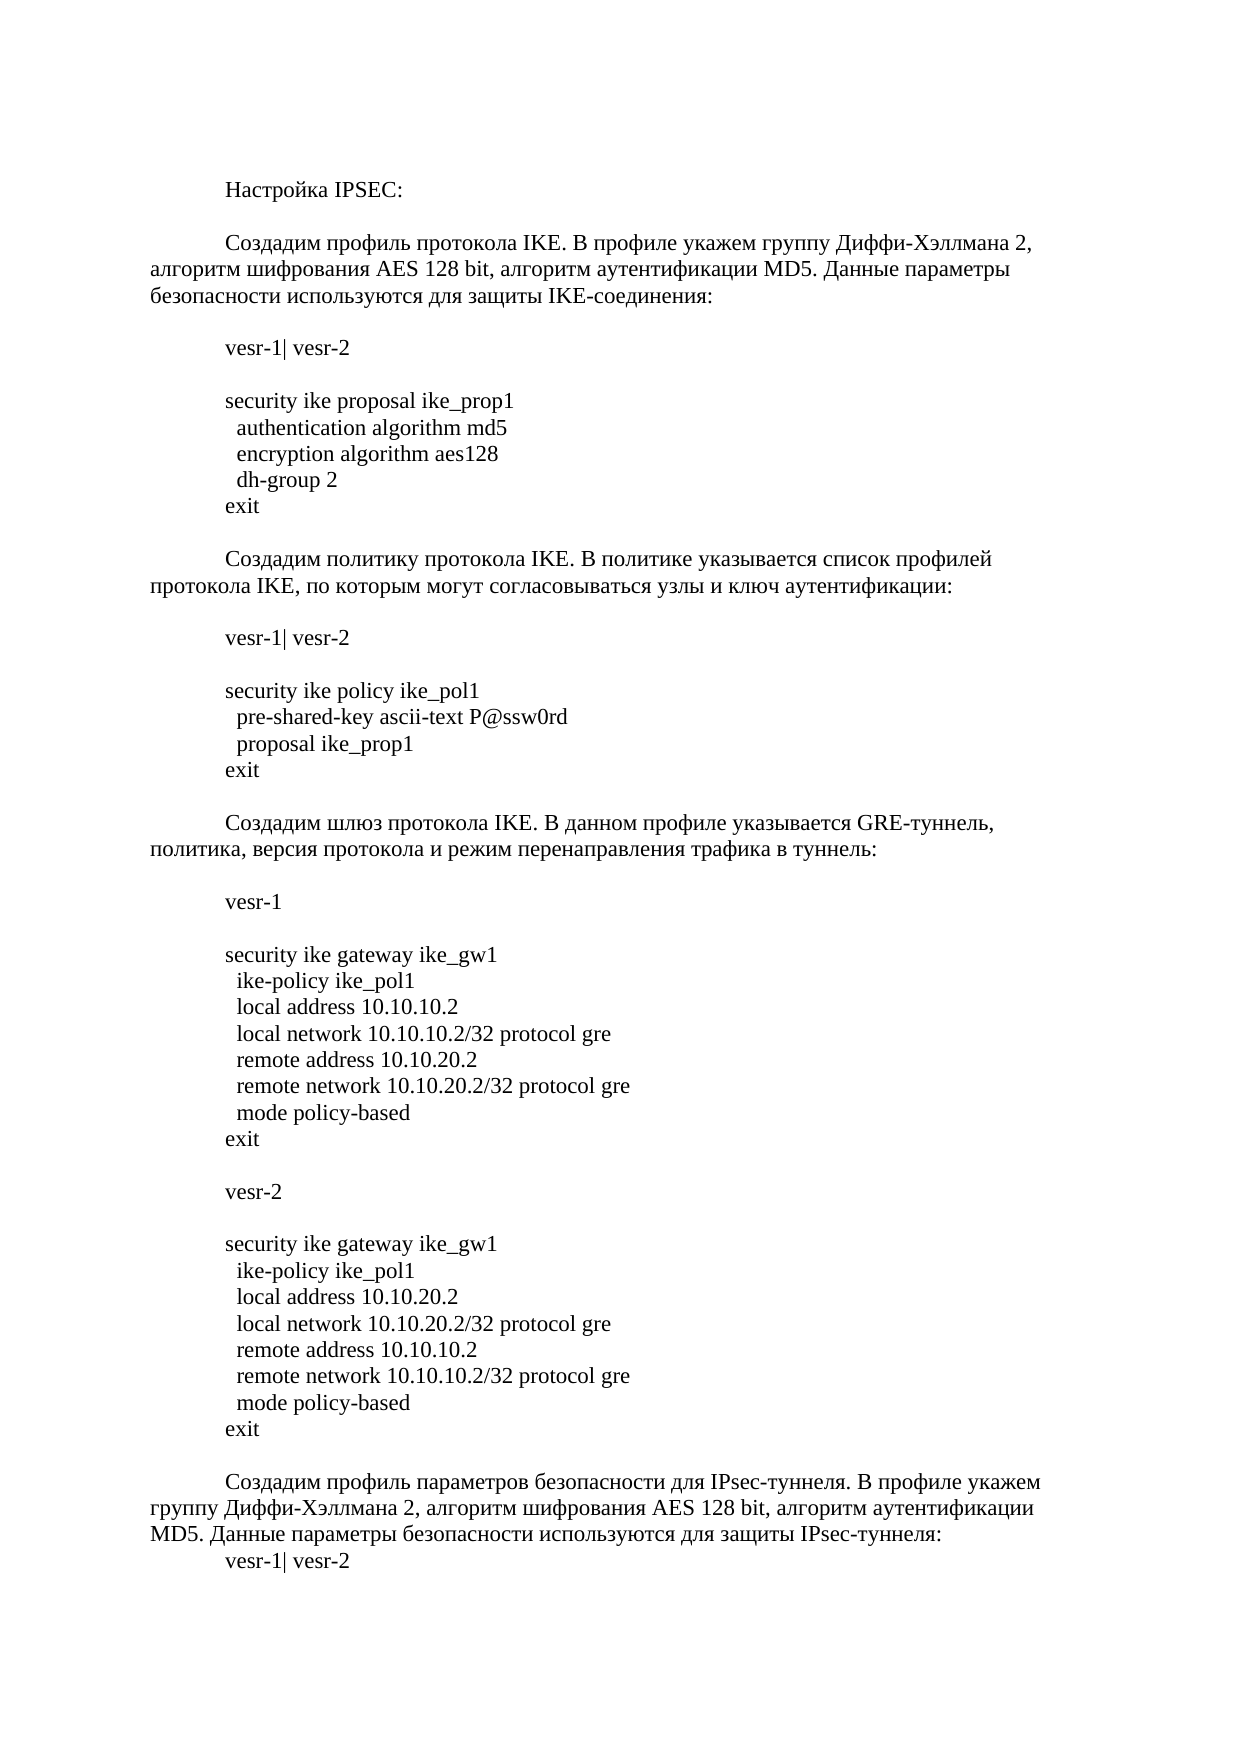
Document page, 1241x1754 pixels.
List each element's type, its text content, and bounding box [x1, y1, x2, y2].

text vesr-2 [150, 1178, 1090, 1204]
text Создадим профиль параметров безопасности для IPsec-туннеля. В профиле укажем группу Диффи-Хэллмана 2, алгоритм шифрования AES 128 bit, алгоритм аутентификации MD5. Данные параметры безопасности используются для защиты IPsec-туннеля: [150, 1468, 1090, 1547]
text mode policy-based [150, 1099, 1090, 1125]
text Настройка IPSEC: [150, 176, 1090, 203]
text dh-group 2 [150, 466, 1090, 493]
text remote network 10.10.20.2/32 protocol gre [150, 1072, 1090, 1099]
text pre-shared-key ascii-text P@ssw0rd [150, 703, 1090, 730]
text local address 10.10.10.2 [150, 993, 1090, 1020]
text security ike proposal ike_prop1 [150, 387, 1090, 413]
text exit [150, 1415, 1090, 1441]
text proposal ike_prop1 [150, 730, 1090, 756]
text local address 10.10.20.2 [150, 1283, 1090, 1309]
text security ike gateway ike_gw1 [150, 1231, 1090, 1257]
text security ike gateway ike_gw1 [150, 941, 1090, 967]
text ike-policy ike_pol1 [150, 967, 1090, 993]
text Создадим шлюз протокола IKE. В данном профиле указывается GRE-туннель, политика, версия протокола и режим перенаправления трафика в туннель: [150, 809, 1090, 862]
text exit [150, 493, 1090, 519]
text vesr-1| vesr-2 [150, 334, 1090, 361]
text security ike policy ike_pol1 [150, 677, 1090, 703]
text vesr-1 [150, 888, 1090, 914]
text authentication algorithm md5 [150, 413, 1090, 440]
text mode policy-based [150, 1389, 1090, 1415]
text local network 10.10.10.2/32 protocol gre [150, 1020, 1090, 1046]
text exit [150, 1125, 1090, 1151]
text ike-policy ike_pol1 [150, 1257, 1090, 1283]
text encryption algorithm aes128 [150, 440, 1090, 466]
text Создадим политику протокола IKE. В политике указывается список профилей протокола IKE, по которым могут согласовываться узлы и ключ аутентификации: [150, 545, 1090, 598]
text exit [150, 756, 1090, 782]
text remote address 10.10.10.2 [150, 1336, 1090, 1362]
text local network 10.10.20.2/32 protocol gre [150, 1309, 1090, 1336]
text vesr-1| vesr-2 [150, 1547, 1090, 1573]
text remote address 10.10.20.2 [150, 1046, 1090, 1072]
text remote network 10.10.10.2/32 protocol gre [150, 1362, 1090, 1389]
text vesr-1| vesr-2 [150, 624, 1090, 651]
text Создадим профиль протокола IKE. В профиле укажем группу Диффи-Хэллмана 2, алгоритм шифрования AES 128 bit, алгоритм аутентификации MD5. Данные параметры безопасности используются для защиты IKE-соединения: [150, 229, 1090, 308]
